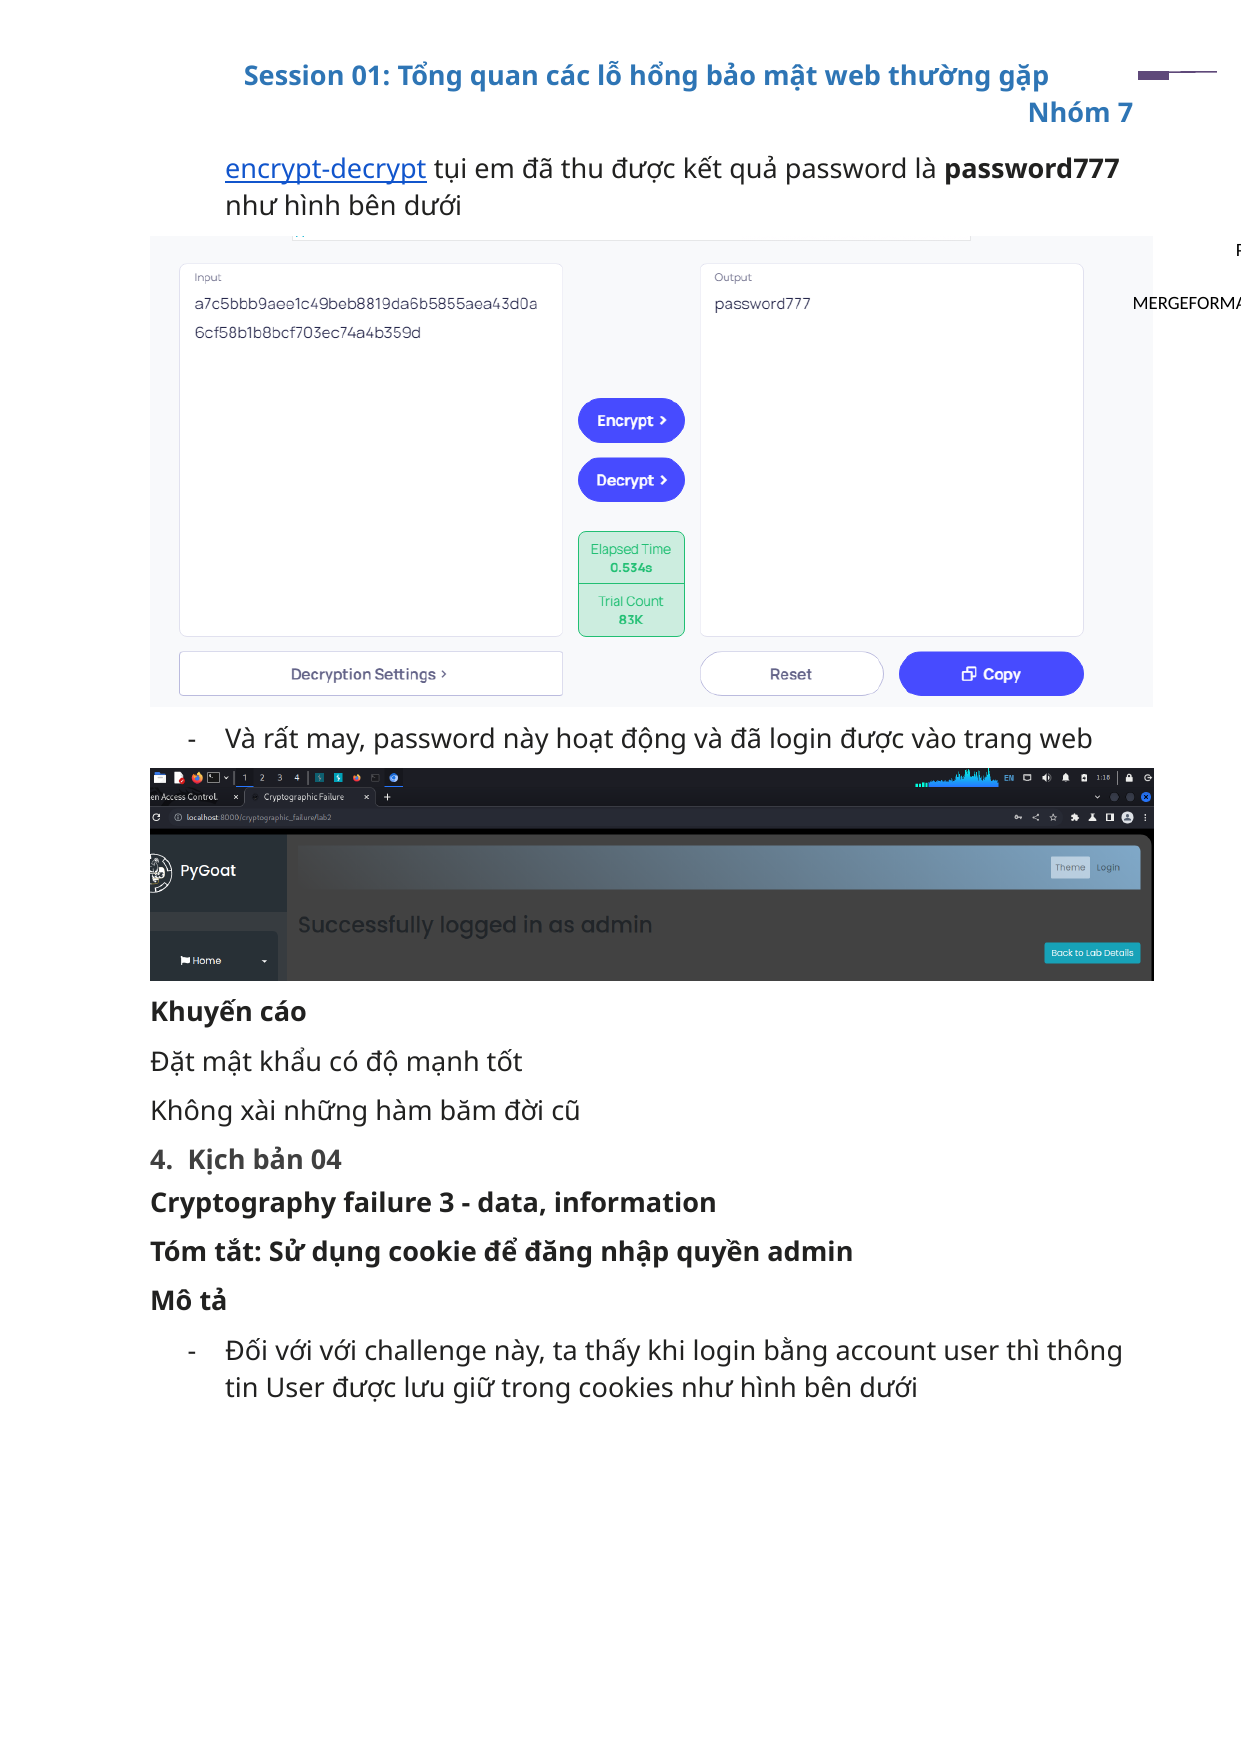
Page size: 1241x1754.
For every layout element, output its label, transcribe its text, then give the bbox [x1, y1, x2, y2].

picture [150, 236, 1153, 707]
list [187, 150, 1153, 224]
subtitle Kịch bản 04 [150, 1141, 1153, 1178]
text Tóm tắt: Sử dụng cookie để đăng nhập quyền admin [150, 1232, 1153, 1269]
text Cryptography failure 3 - data, information [150, 1183, 1153, 1220]
picture [150, 768, 1154, 981]
text Khuyến cáo [150, 993, 1153, 1029]
text Đặt mật khẩu có độ mạnh tốt [150, 1042, 1153, 1079]
list Đối với với challenge này, ta thấy khi login bằng account user thì thông tin User được lưu giữ trong cookies như hình bên dưới [187, 1331, 1153, 1405]
text Mô tả [150, 1282, 1153, 1319]
text Không xài những hàm băm đời cũ [150, 1091, 1153, 1128]
list Và rất may, password này hoạt động và đã login được vào trang web [187, 719, 1153, 756]
